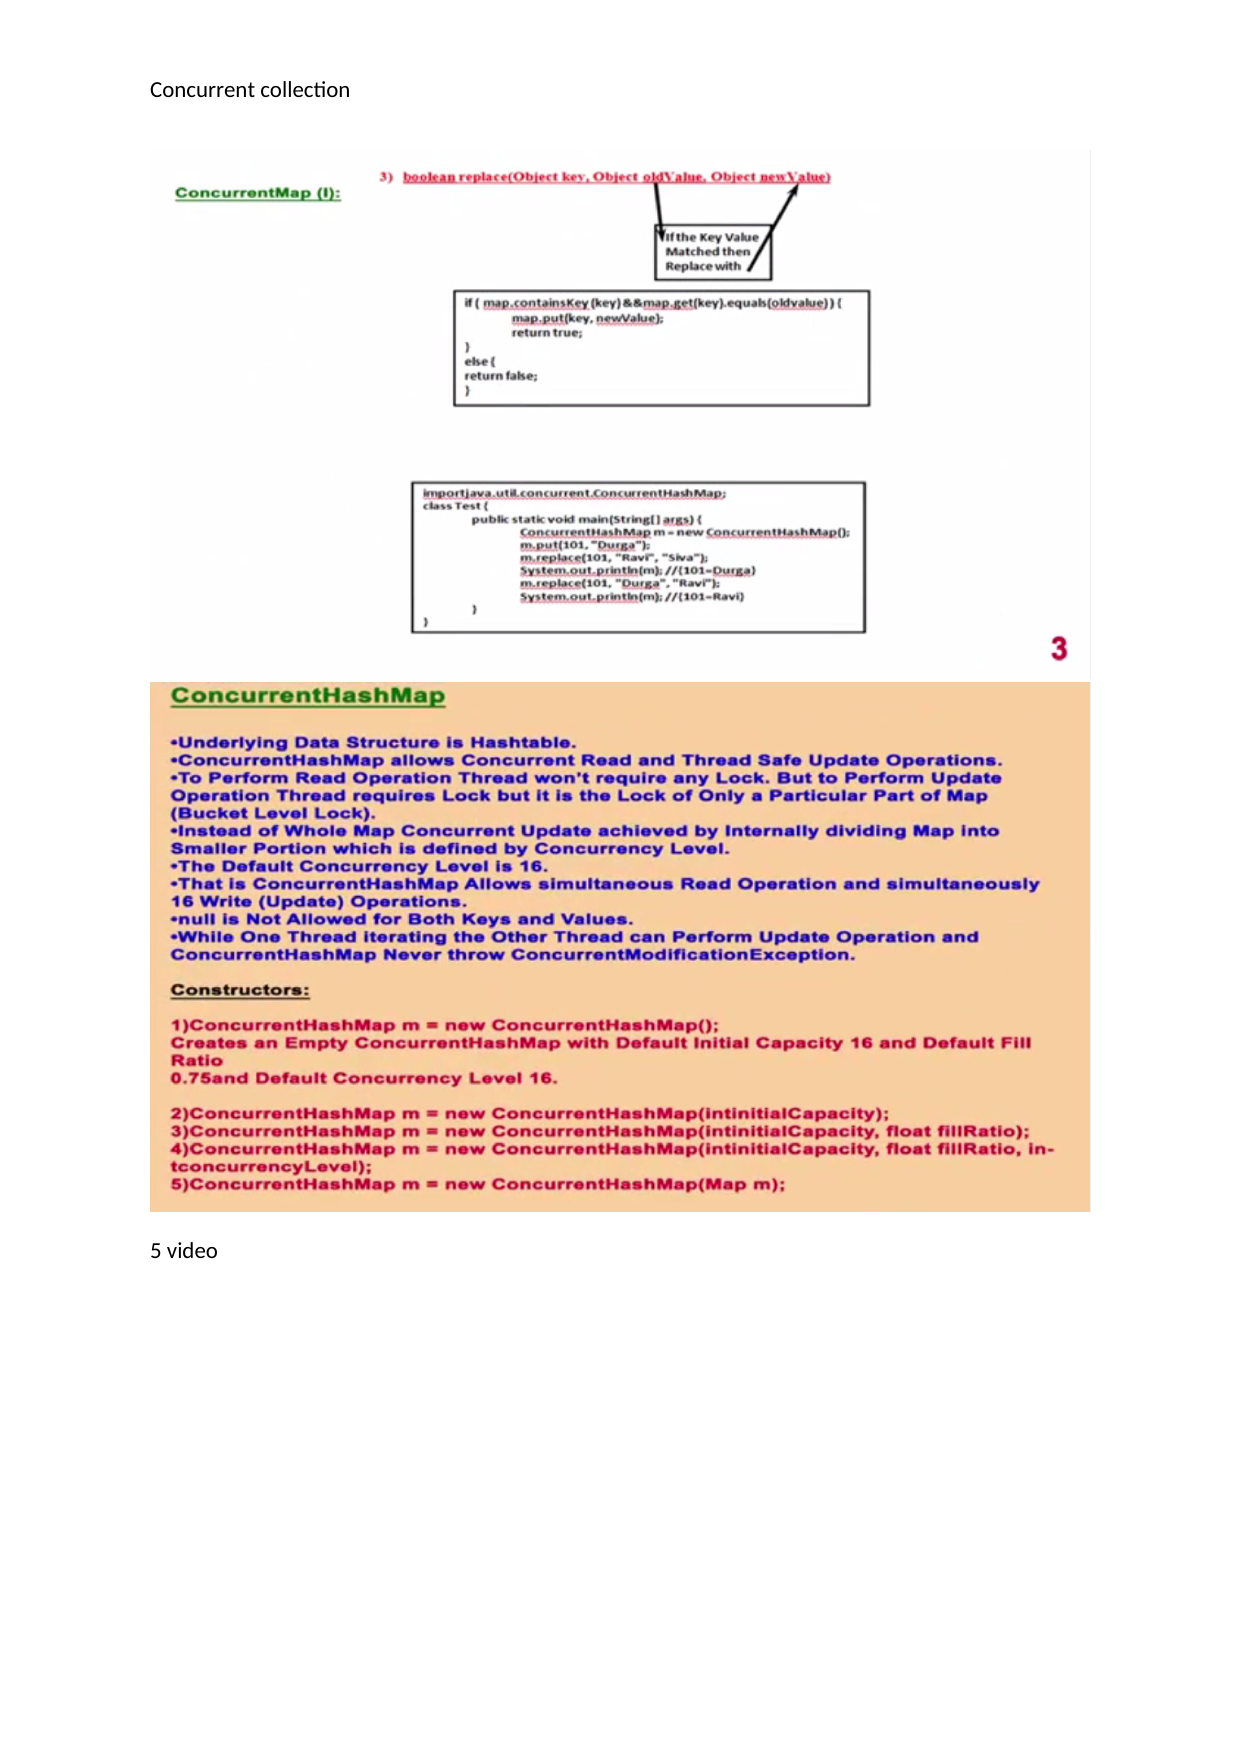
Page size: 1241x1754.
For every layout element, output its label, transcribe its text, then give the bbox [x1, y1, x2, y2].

text 5 video [150, 1236, 1090, 1264]
picture [150, 682, 1091, 1212]
picture [150, 150, 1091, 679]
